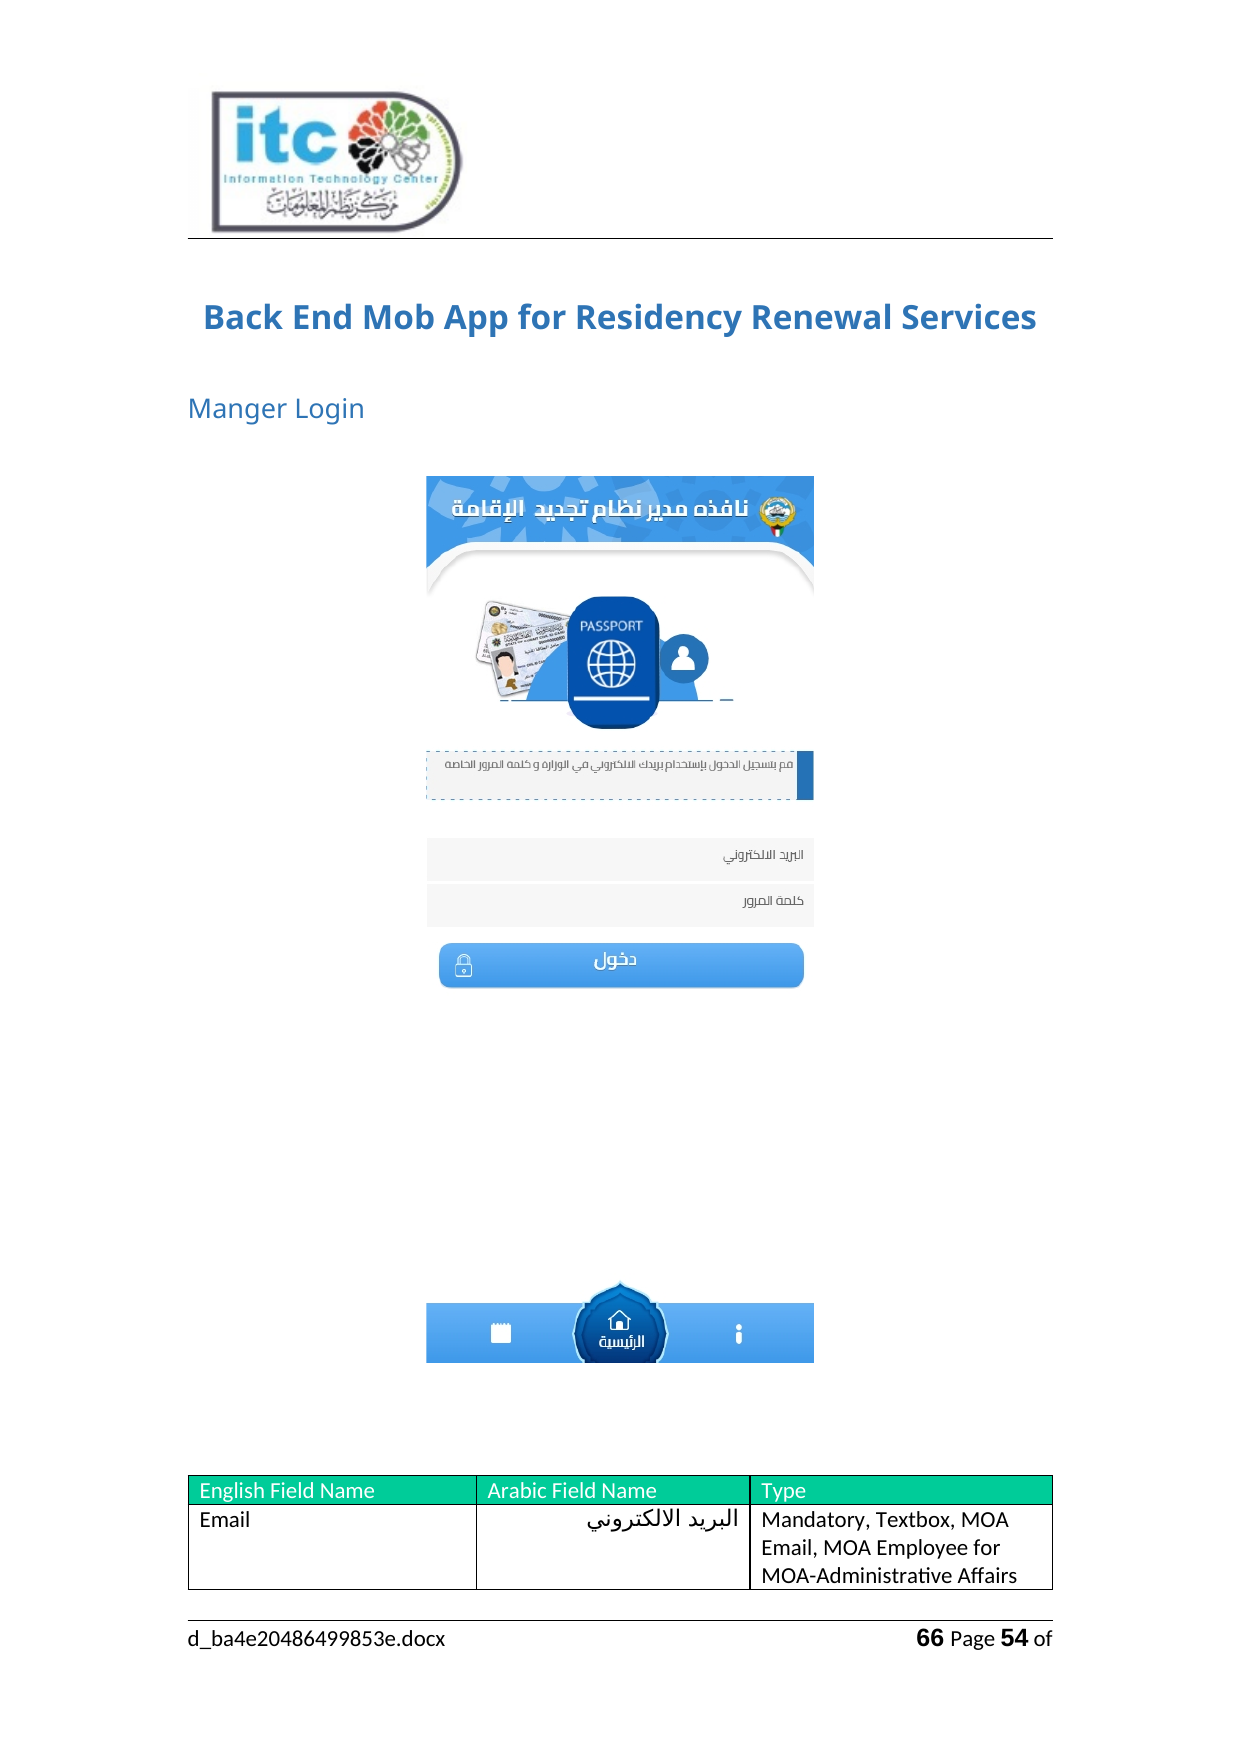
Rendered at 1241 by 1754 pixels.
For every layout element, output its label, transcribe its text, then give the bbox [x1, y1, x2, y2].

table_header Type [751, 1476, 1052, 1504]
table_cell Mandatory, Textbox, MOA Email, MOA Employee for MOA-Administrative Affairs Department [751, 1505, 1052, 1589]
subtitle Back End Mob App for Residency Renewal Services [187, 294, 1053, 339]
table_cell البريد الالكتروني [477, 1505, 749, 1589]
picture [187, 73, 468, 238]
subtitle Manger Login [187, 390, 1053, 427]
table_cell Email [189, 1505, 476, 1589]
picture [426, 476, 814, 1363]
table_header English Field Name [189, 1476, 476, 1504]
table_header Arabic Field Name [477, 1476, 749, 1504]
